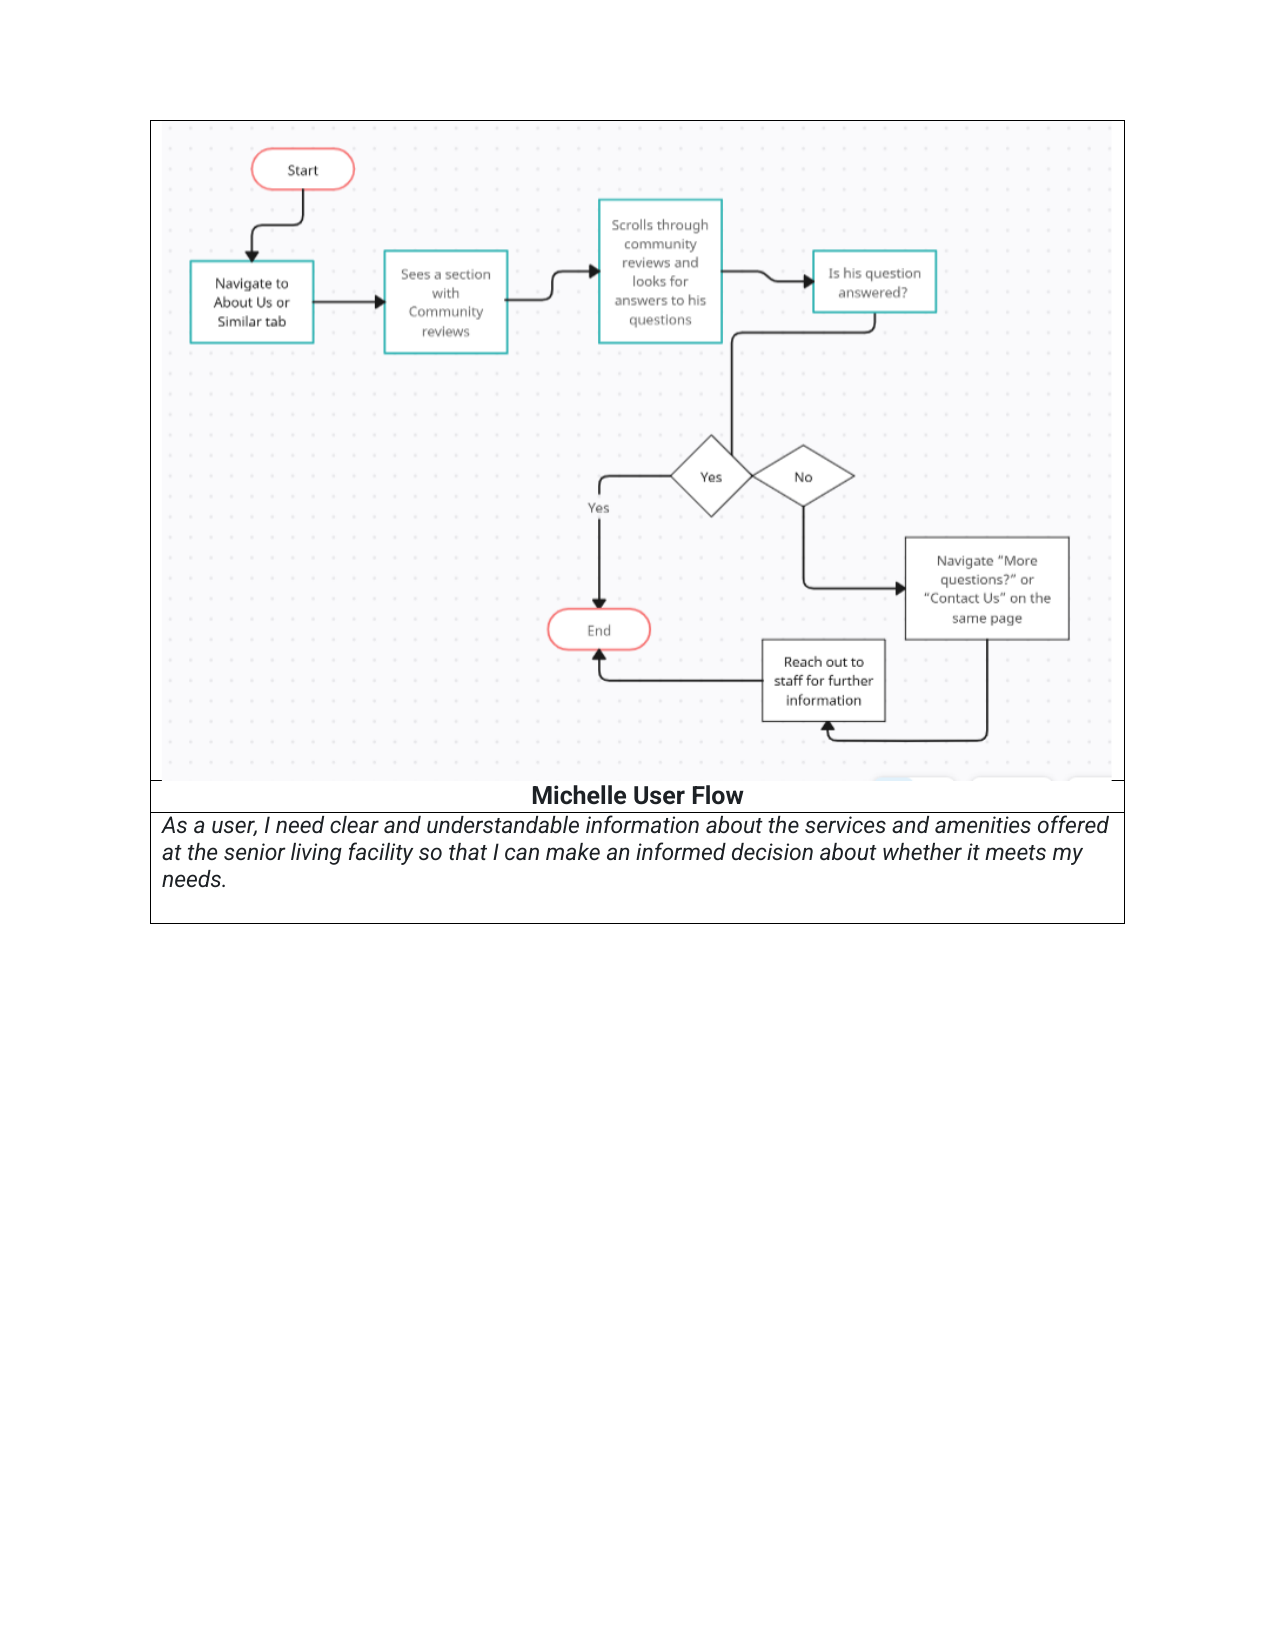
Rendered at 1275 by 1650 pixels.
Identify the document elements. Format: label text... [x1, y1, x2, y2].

table_cell [151, 121, 161, 780]
table_cell [1112, 121, 1124, 780]
picture [161, 121, 1112, 781]
table_cell As a user, I need clear and understandable information about the services and amenities offered at the senior living facility so that I can make an informed decision about whether it meets my needs. [151, 813, 1124, 923]
table_cell Michelle User Flow [151, 781, 1124, 812]
